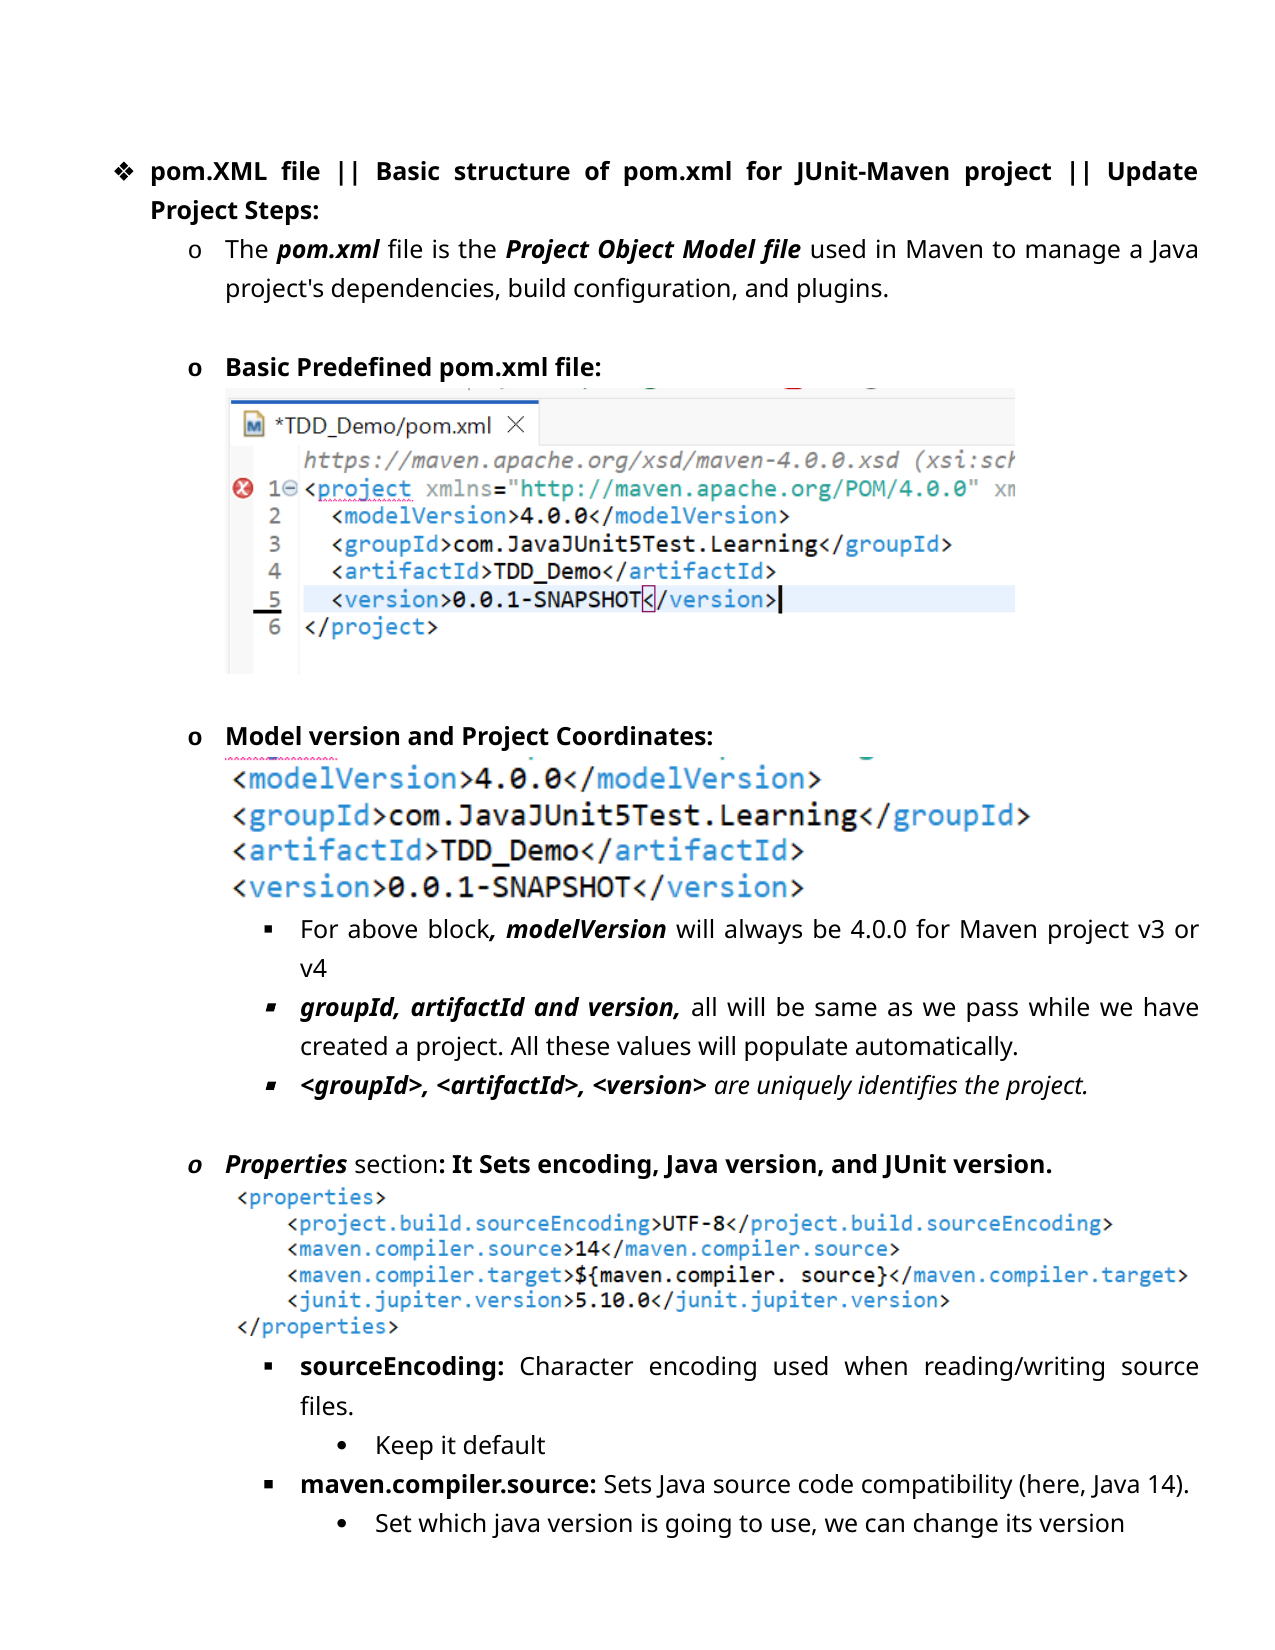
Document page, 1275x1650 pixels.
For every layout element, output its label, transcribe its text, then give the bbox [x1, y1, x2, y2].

picture [225, 388, 1016, 674]
picture [225, 757, 1032, 907]
list <groupId>, <artifactId>, <version> are uniquely identifies the project. [262, 1068, 1200, 1102]
list pom.XML file || Basic structure of pom.xml for JUnit-Maven project || Update Project Steps: [112, 153, 1200, 227]
picture [225, 1185, 1197, 1344]
list Properties section: It Sets encoding, Java version, and JUnit version. [187, 1146, 1200, 1181]
list maven.compiler.source: Sets Java source code compatibility (here, Java 14). [262, 1467, 1200, 1501]
list groupId, artifactId and version, all will be same as we pass while we have created a project. All these values will populate automatically. [262, 989, 1200, 1063]
list The pom.xml file is the Project Object Model file used in Maven to manage a Java project's dependencies, build configuration, and plugins. [187, 232, 1200, 305]
list For above block, modelVersion will always be 4.0.0 for Maven project v3 or v4 [262, 911, 1200, 984]
list Set which java version is going to use, we can change its version [337, 1506, 1200, 1540]
list Keep it default [337, 1427, 1200, 1461]
list Model version and Project Coordinates: [187, 718, 1200, 752]
list Basic Predefined pom.xml file: [187, 349, 1200, 384]
list sourceEncoding: Character encoding used when reading/writing source files. [262, 1349, 1200, 1422]
